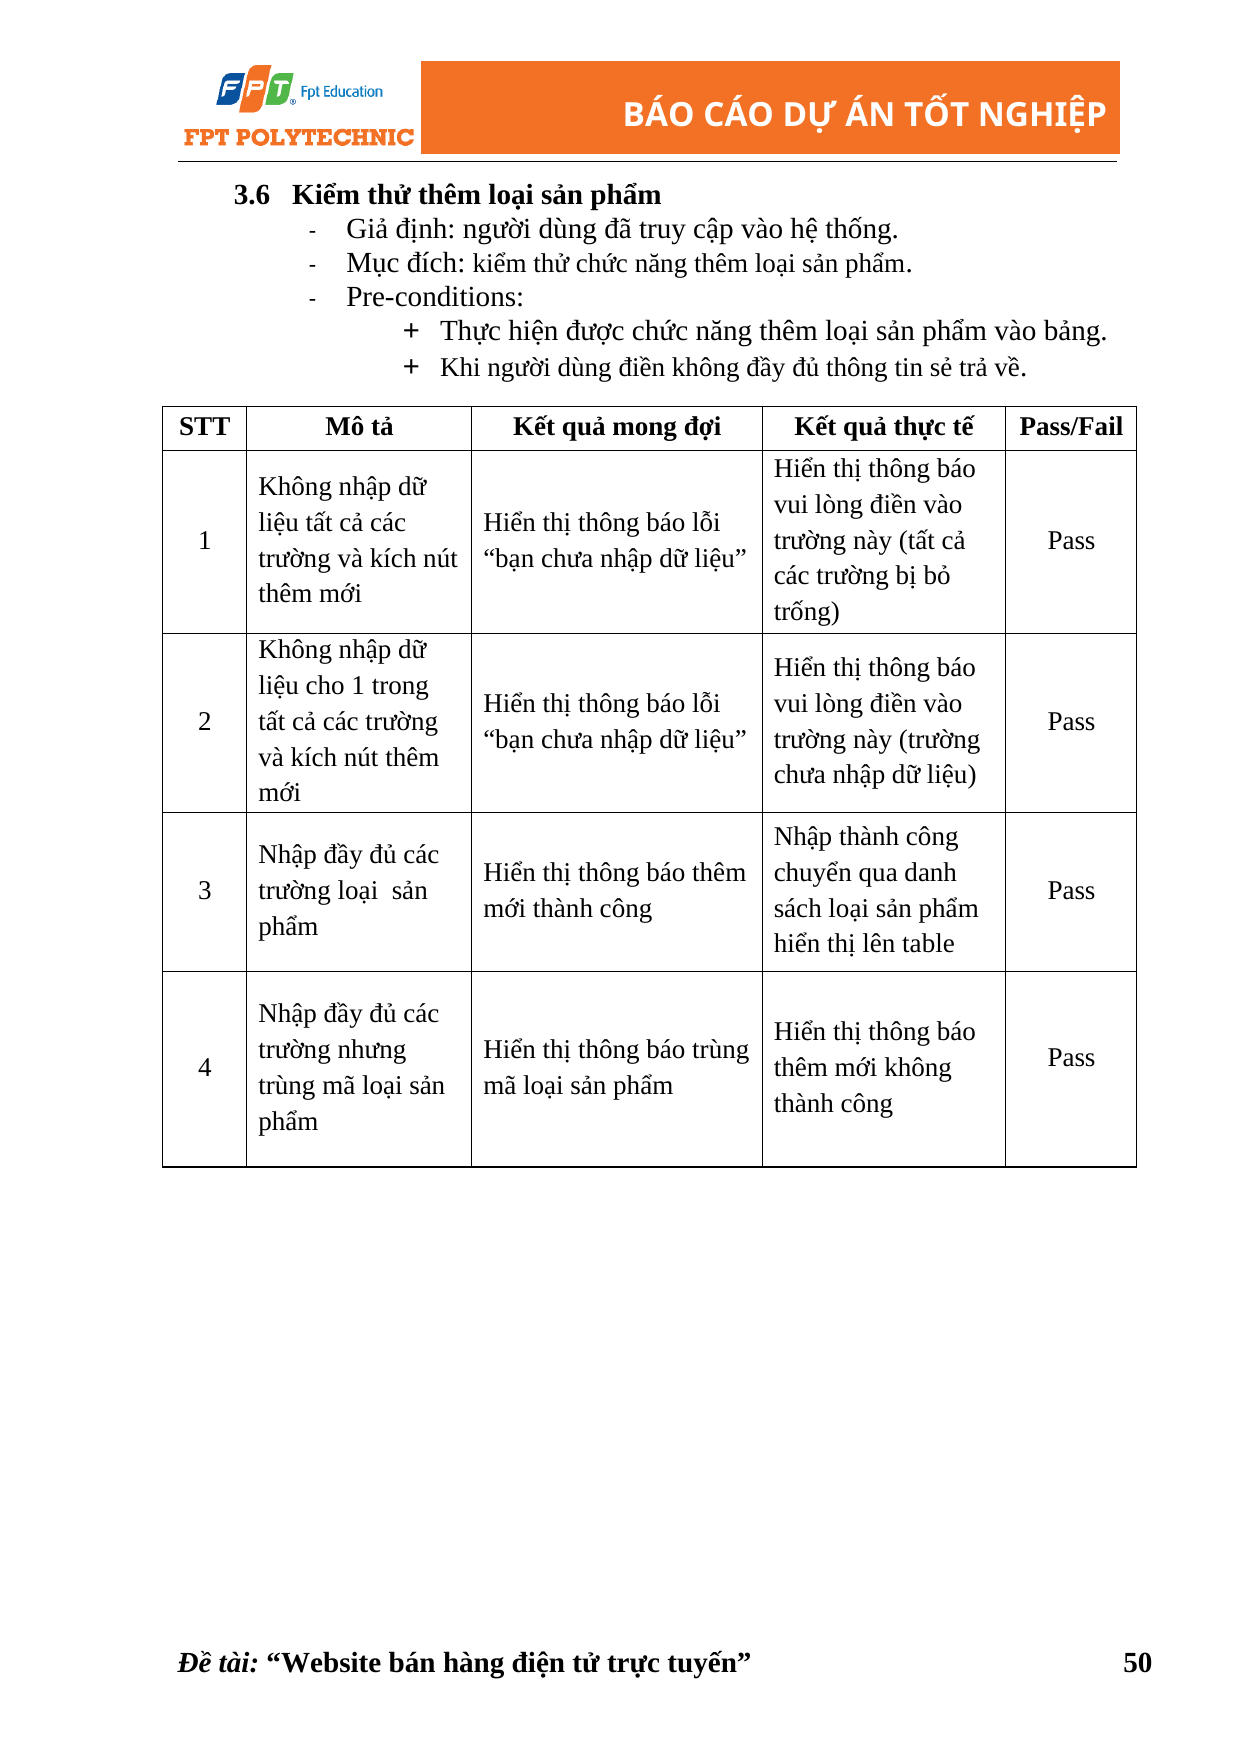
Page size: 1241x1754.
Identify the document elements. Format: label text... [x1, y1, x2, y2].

table_header STT [163, 407, 246, 450]
table_cell Hiển thị thông báo lỗi “bạn chưa nhập dữ liệu” [472, 634, 762, 812]
table_header Mô tả [247, 407, 471, 450]
table_cell Không nhập dữ liệu cho 1 trong tất cả các trường và kích nút thêm mới [247, 634, 471, 812]
list Thực hiện được chức năng thêm loại sản phẩm vào bảng. [402, 313, 1122, 349]
table_cell 3 [163, 813, 246, 971]
table_cell 4 [163, 972, 246, 1166]
table_cell Nhập đầy đủ các trường nhưng trùng mã loại sản phẩm [247, 972, 471, 1166]
list Mục đích: kiểm thử chức năng thêm loại sản phẩm. [308, 245, 1122, 279]
table_header Pass/Fail [1006, 407, 1136, 450]
table_cell Nhập đầy đủ các trường loại sản phẩm [247, 813, 471, 971]
table_header Kết quả thực tế [763, 407, 1005, 450]
table_cell Hiển thị thông báo thêm mới không thành công [763, 972, 1005, 1166]
table_cell Pass [1006, 972, 1136, 1166]
table_cell Không nhập dữ liệu tất cả các trường và kích nút thêm mới [247, 451, 471, 632]
table_cell Hiển thị thông báo vui lòng điền vào trường này (tất cả các trường bị bỏ trống) [763, 451, 1005, 632]
list Khi người dùng điền không đầy đủ thông tin sẻ trả về. [402, 349, 1122, 385]
picture [174, 58, 420, 157]
table_cell Nhập thành công chuyển qua danh sách loại sản phẩm hiển thị lên table [763, 813, 1005, 971]
table_cell 2 [163, 634, 246, 812]
table_cell Hiển thị thông báo trùng mã loại sản phẩm [472, 972, 762, 1166]
table_cell Pass [1006, 451, 1136, 632]
table_cell Hiển thị thông báo thêm mới thành công [472, 813, 762, 971]
table_cell 1 [163, 451, 246, 632]
list Giả định: người dùng đã truy cập vào hệ thống. [308, 211, 1122, 245]
table_cell Hiển thị thông báo lỗi “bạn chưa nhập dữ liệu” [472, 451, 762, 632]
table_header Kết quả mong đợi [472, 407, 762, 450]
table_cell Pass [1006, 634, 1136, 812]
table_cell Pass [1006, 813, 1136, 971]
subtitle 3.6 Kiểm thử thêm loại sản phẩm [233, 177, 1122, 211]
table_cell Hiển thị thông báo vui lòng điền vào trường này (trường chưa nhập dữ liệu) [763, 634, 1005, 812]
list Pre-conditions: [308, 279, 1122, 313]
